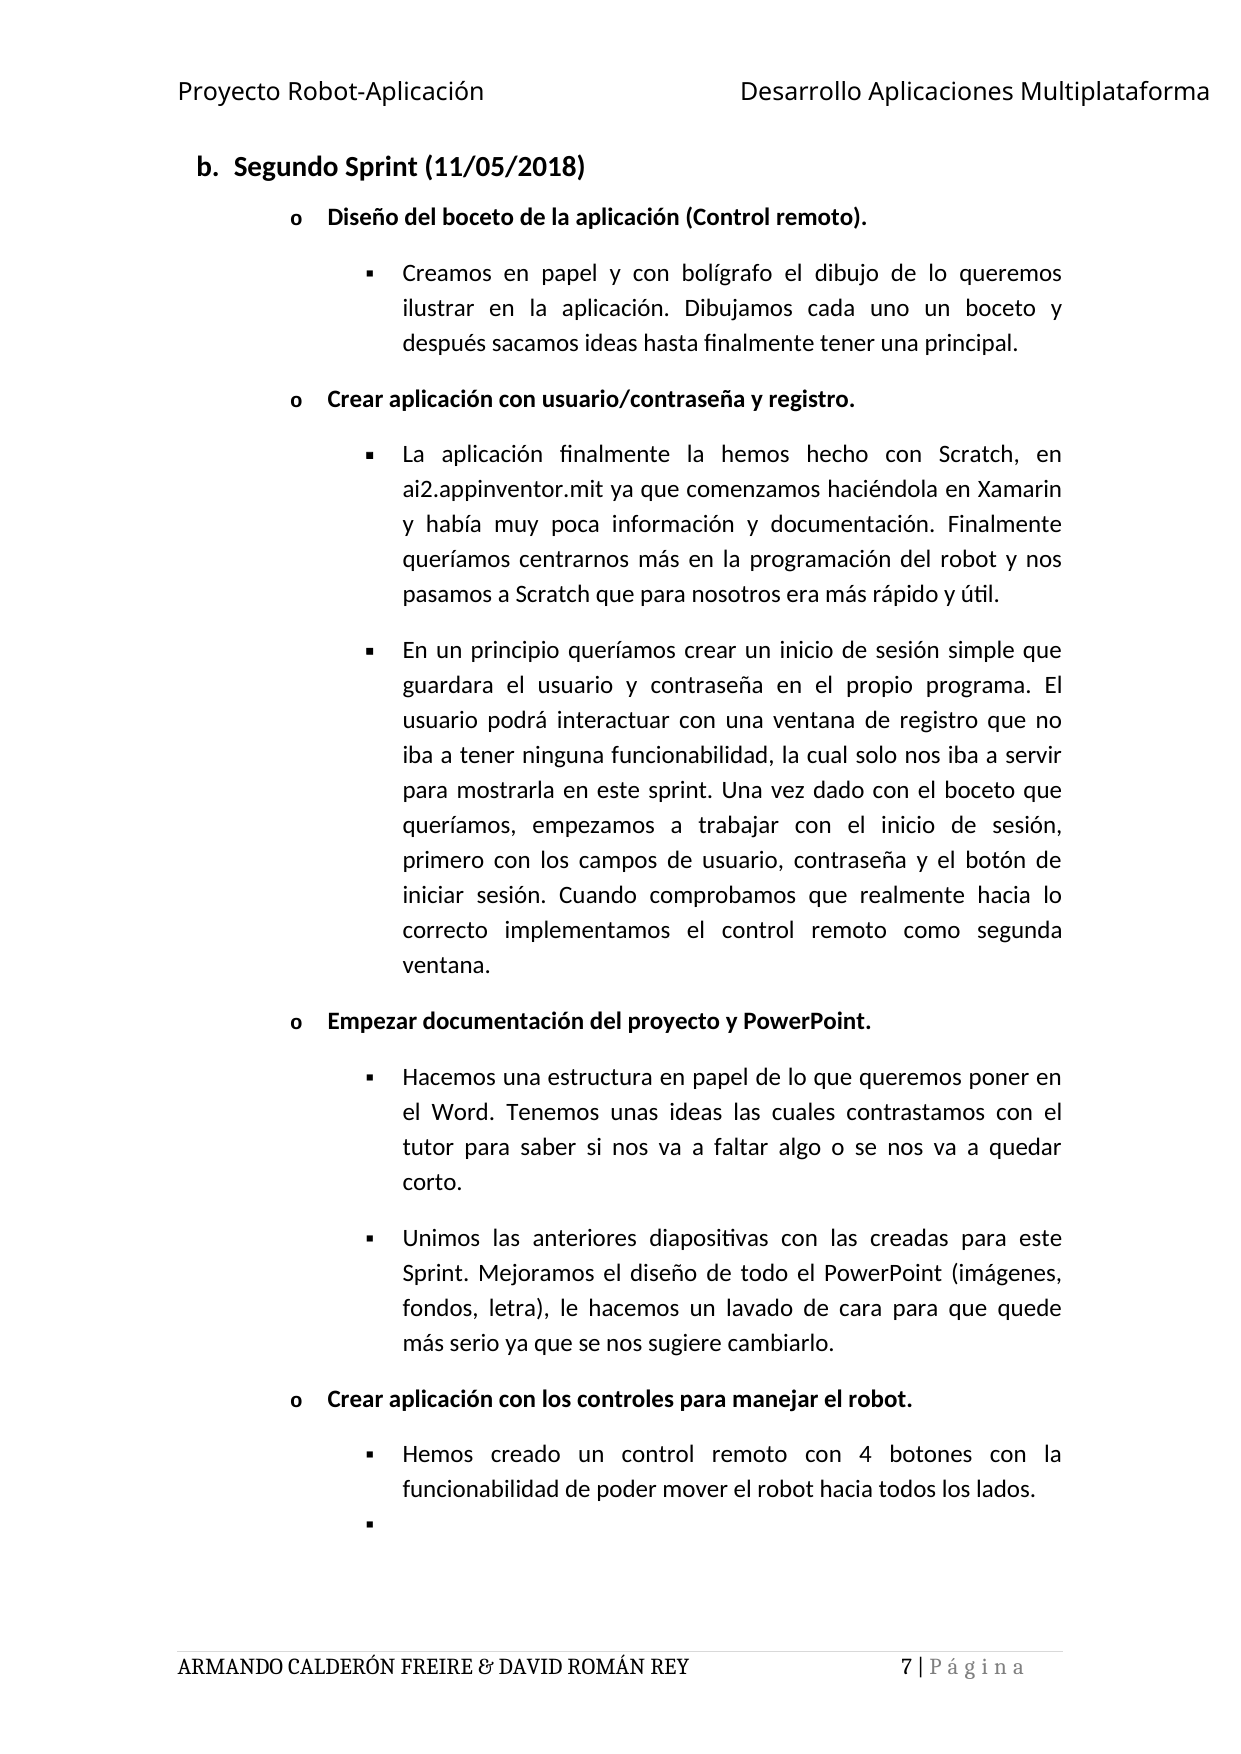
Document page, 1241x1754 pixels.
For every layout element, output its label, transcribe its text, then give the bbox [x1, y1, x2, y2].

list Creamos en papel y con bolígrafo el dibujo de lo queremos ilustrar en la aplicación. Dibujamos cada uno un boceto y después sacamos ideas hasta finalmente tener una principal. [365, 257, 1063, 357]
list La aplicación finalmente la hemos hecho con Scratch, en ai2.appinventor.mit ya que comenzamos haciéndola en Xamarin y había muy poca información y documentación. Finalmente queríamos centrarnos más en la programación del robot y nos pasamos a Scratch que para nosotros era más rápido y útil. [365, 438, 1063, 609]
list Crear aplicación con usuario/contraseña y registro. [290, 383, 1063, 413]
list Crear aplicación con los controles para manejar el robot. [290, 1383, 1063, 1413]
list Hemos creado un control remoto con 4 botones con la funcionabilidad de poder mover el robot hacia todos los lados. [365, 1438, 1063, 1504]
subtitle Segundo Sprint (11/05/2018) [196, 148, 1063, 183]
list Unimos las anteriores diapositivas con las creadas para este Sprint. Mejoramos el diseño de todo el PowerPoint (imágenes, fondos, letra), le hacemos un lavado de cara para que quede más serio ya que se nos sugiere cambiarlo. [365, 1222, 1063, 1357]
list Empezar documentación del proyecto y PowerPoint. [290, 1005, 1063, 1036]
list En un principio queríamos crear un inicio de sesión simple que guardara el usuario y contraseña en el propio programa. El usuario podrá interactuar con una ventana de registro que no iba a tener ninguna funcionabilidad, la cual solo nos iba a servir para mostrarla en este sprint. Una vez dado con el boceto que queríamos, empezamos a trabajar con el inicio de sesión, primero con los campos de usuario, contraseña y el botón de iniciar sesión. Cuando comprobamos que realmente hacia lo correcto implementamos el control remoto como segunda ventana. [365, 634, 1063, 980]
list Hacemos una estructura en papel de lo que queremos poner en el Word. Tenemos unas ideas las cuales contrastamos con el tutor para saber si nos va a faltar algo o se nos va a quedar corto. [365, 1061, 1063, 1197]
list Diseño del boceto de la aplicación (Control remoto). [290, 201, 1063, 232]
